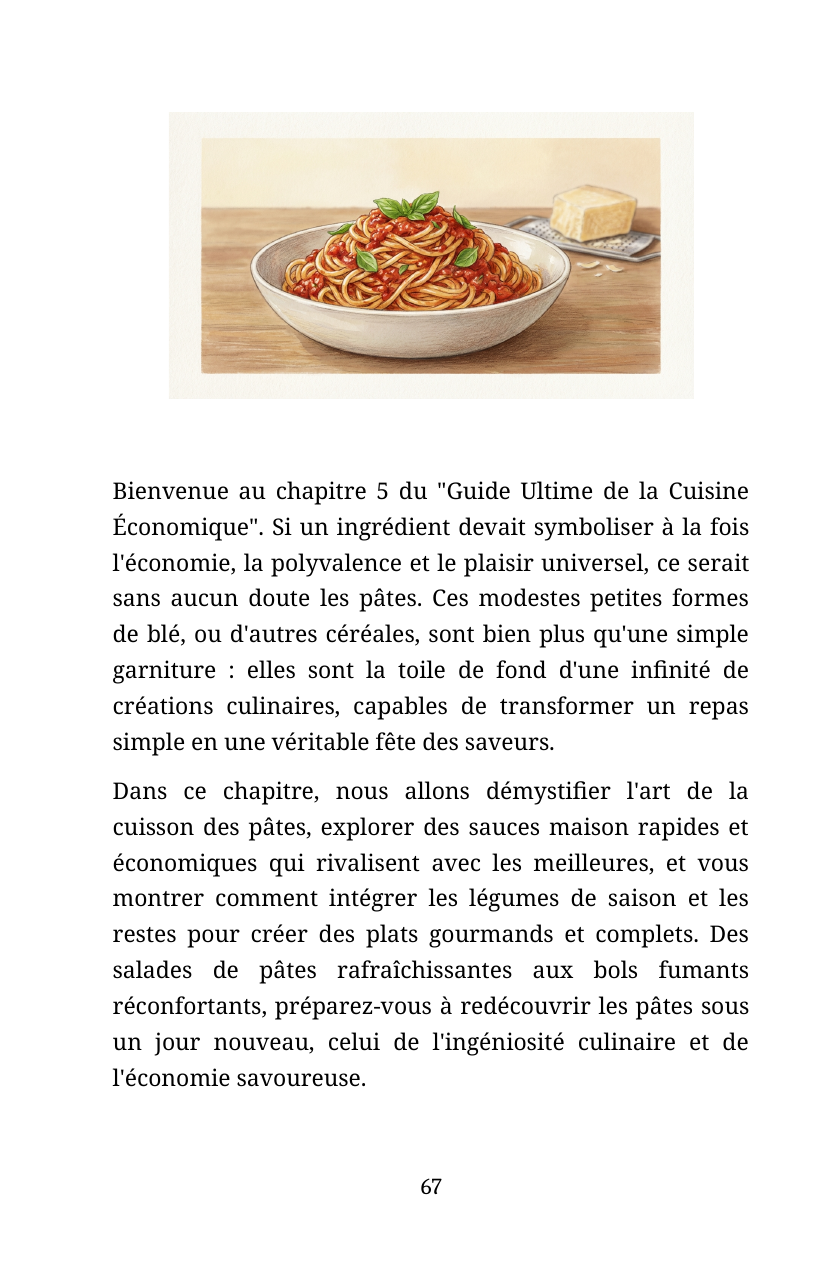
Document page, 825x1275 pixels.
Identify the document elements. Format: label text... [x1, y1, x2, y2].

text Dans ce chapitre, nous allons démystifier l'art de la cuisson des pâtes, explorer des sauces maison rapides et économiques qui rivalisent avec les meilleures, et vous montrer comment intégrer les légumes de saison et les restes pour créer des plats gourmands et complets. Des salades de pâtes rafraîchissantes aux bols fumants réconfortants, préparez-vous à redécouvrir les pâtes sous un jour nouveau, celui de l'ingéniosité culinaire et de l'économie savoureuse. [112, 774, 750, 1093]
text Bienvenue au chapitre 5 du "Guide Ultime de la Cuisine Économique". Si un ingrédient devait symboliser à la fois l'économie, la polyvalence et le plaisir universel, ce serait sans aucun doute les pâtes. Ces modestes petites formes de blé, ou d'autres céréales, sont bien plus qu'une simple garniture : elles sont la toile de fond d'une infinité de créations culinaires, capables de transformer un repas simple en une véritable fête des saveurs. [112, 474, 750, 757]
picture [168, 112, 694, 399]
